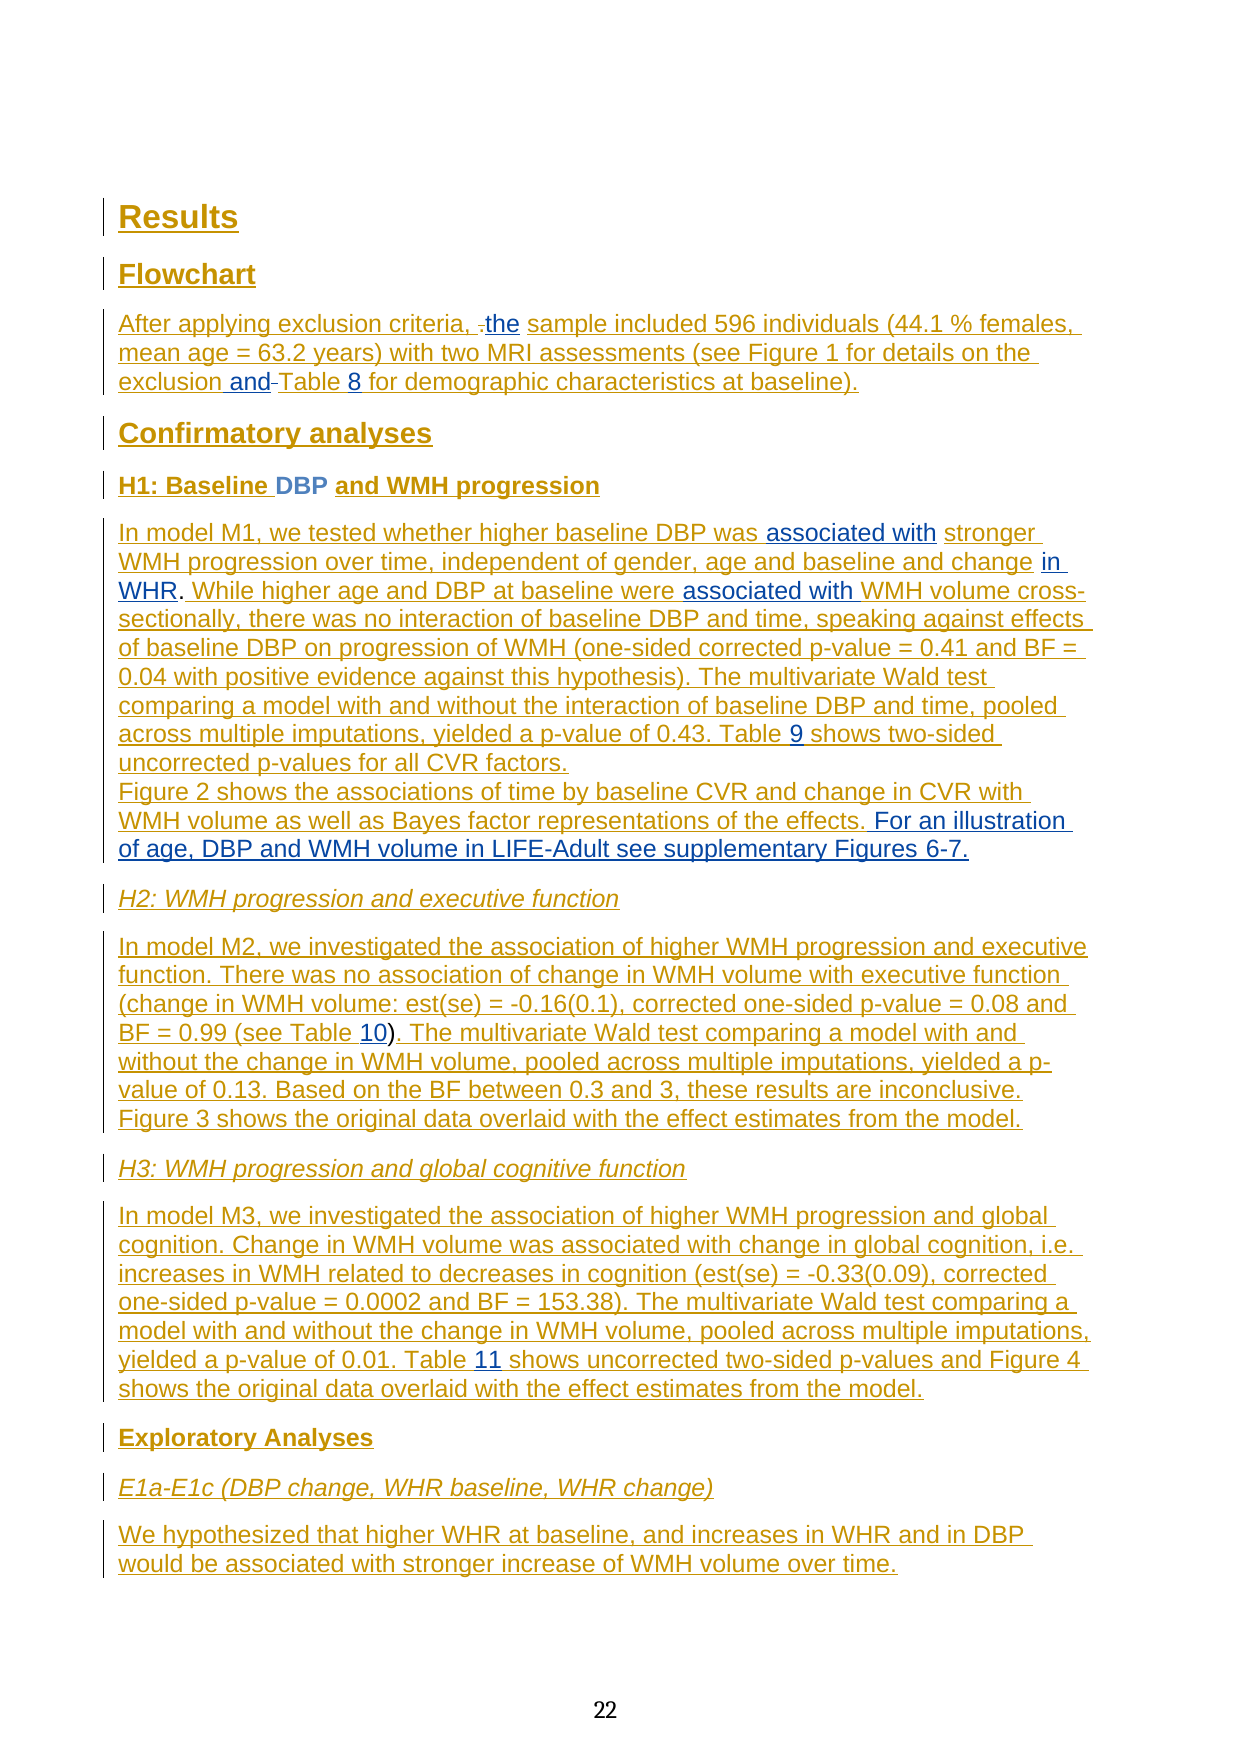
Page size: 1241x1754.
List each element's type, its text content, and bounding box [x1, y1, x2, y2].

text ) [118, 931, 1093, 1133]
text . [118, 518, 1093, 629]
subtitle DBP [118, 471, 1093, 499]
text . [118, 631, 1093, 863]
